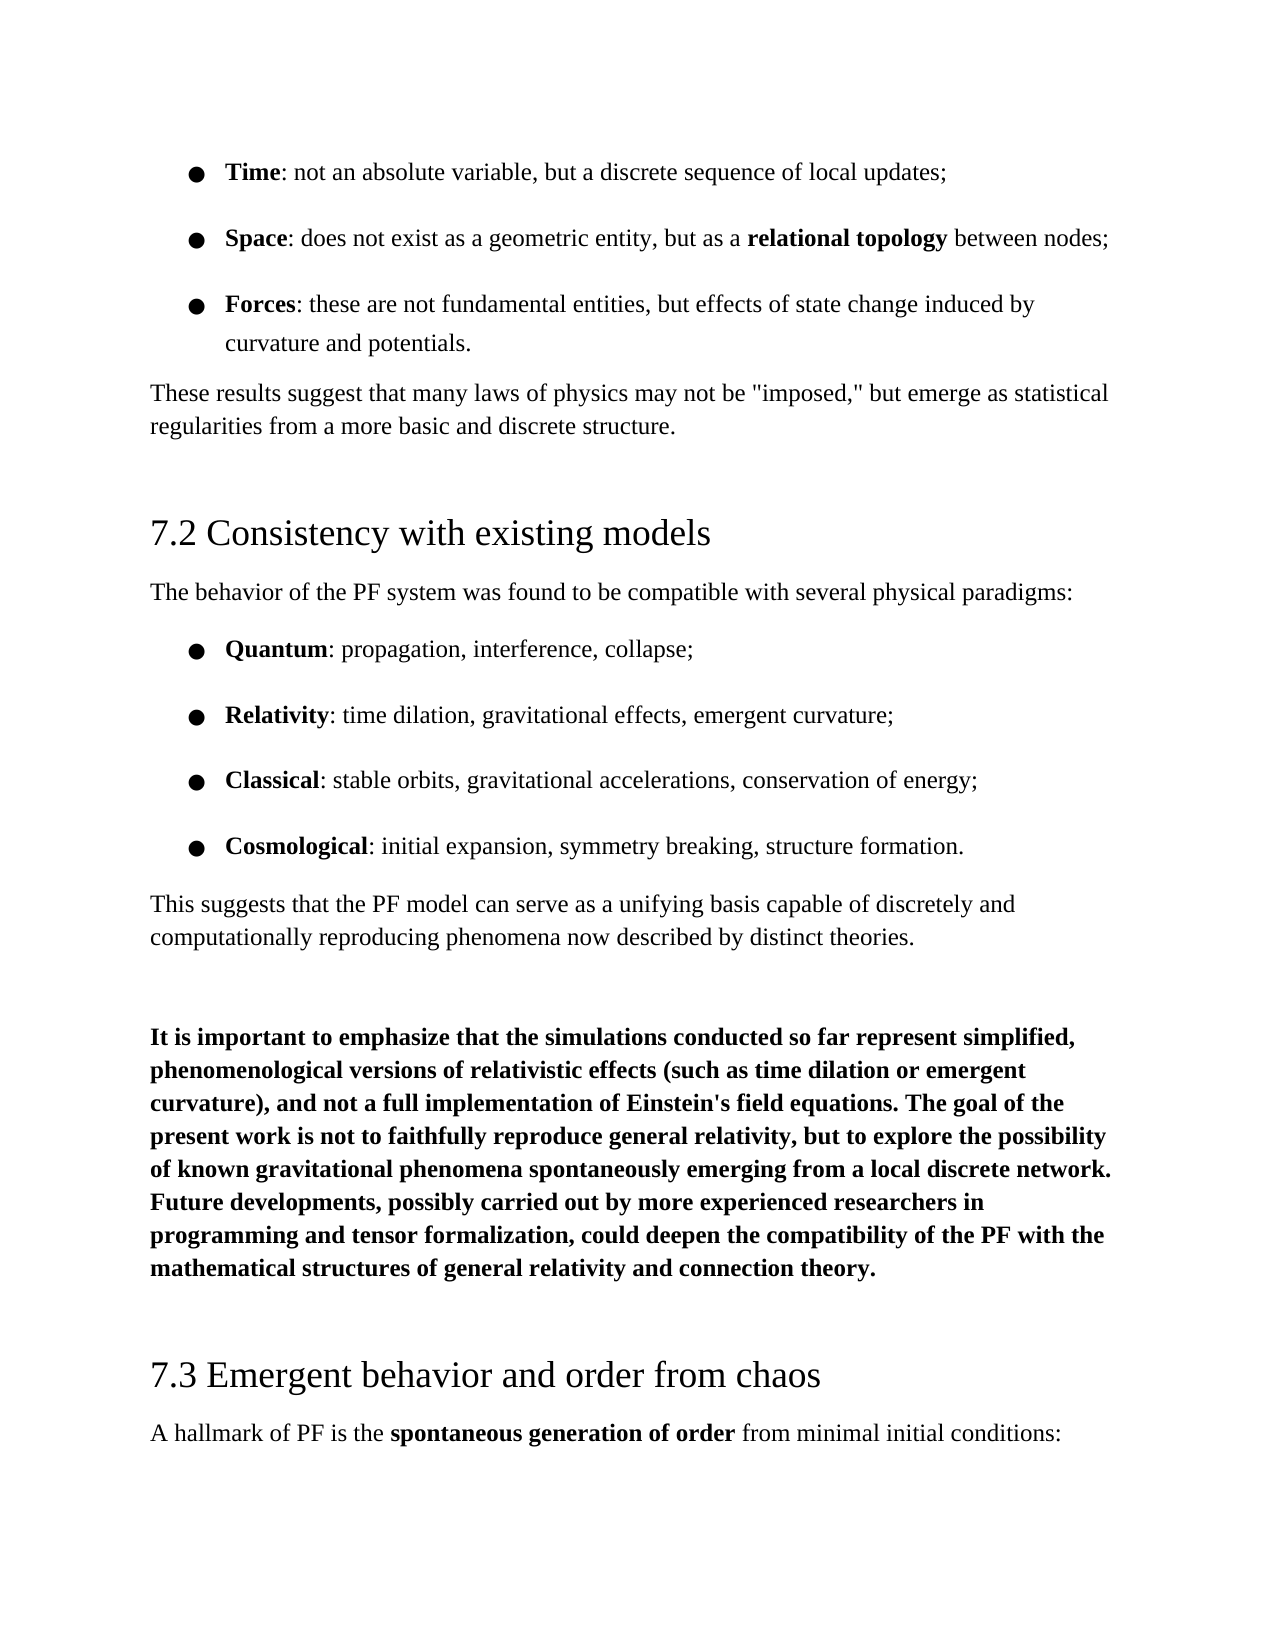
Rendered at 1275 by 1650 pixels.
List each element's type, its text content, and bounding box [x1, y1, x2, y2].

text These results suggest that many laws of physics may not be "imposed," but emerge as statistical regularities from a more basic and discrete structure. [150, 378, 1125, 440]
text 7.2 Consistency with existing models [150, 511, 1125, 554]
list Cosmological: initial expansion, symmetry breaking, structure formation. [187, 824, 1125, 866]
list Relativity: time dilation, gravitational effects, emergent curvature; [187, 692, 1125, 735]
text This suggests that the PF model can serve as a unifying basis capable of discretely and computationally reproducing phenomena now described by distinct theories. [150, 889, 1125, 951]
text The behavior of the PF system was found to be compatible with several physical paradigms: [150, 577, 1125, 606]
text It is important to emphasize that the simulations conducted so far represent simplified, phenomenological versions of relativistic effects (such as time dilation or emergent curvature), and not a full implementation of Einstein's field equations. The goal of the present work is not to faithfully reproduce general relativity, but to explore the possibility of known gravitational phenomena spontaneously emerging from a local discrete network. Future developments, possibly carried out by more experienced researchers in programming and tensor formalization, could deepen the compatibility of the PF with the mathematical structures of general relativity and connection theory. [150, 1022, 1125, 1282]
list Forces: these are not fundamental entities, but effects of state change induced by curvature and potentials. [187, 281, 1125, 357]
list Time: not an absolute variable, but a discrete sequence of local updates; [187, 150, 1125, 193]
list Space: does not exist as a geometric entity, but as a relational topology between nodes; [187, 216, 1125, 258]
text A hallmark of PF is the spontaneous generation of order from minimal initial conditions: [150, 1418, 1125, 1447]
list Classical: stable orbits, gravitational accelerations, conservation of energy; [187, 758, 1125, 801]
text 7.3 Emergent behavior and order from chaos [150, 1352, 1125, 1395]
list Quantum: propagation, interference, collapse; [187, 626, 1125, 669]
